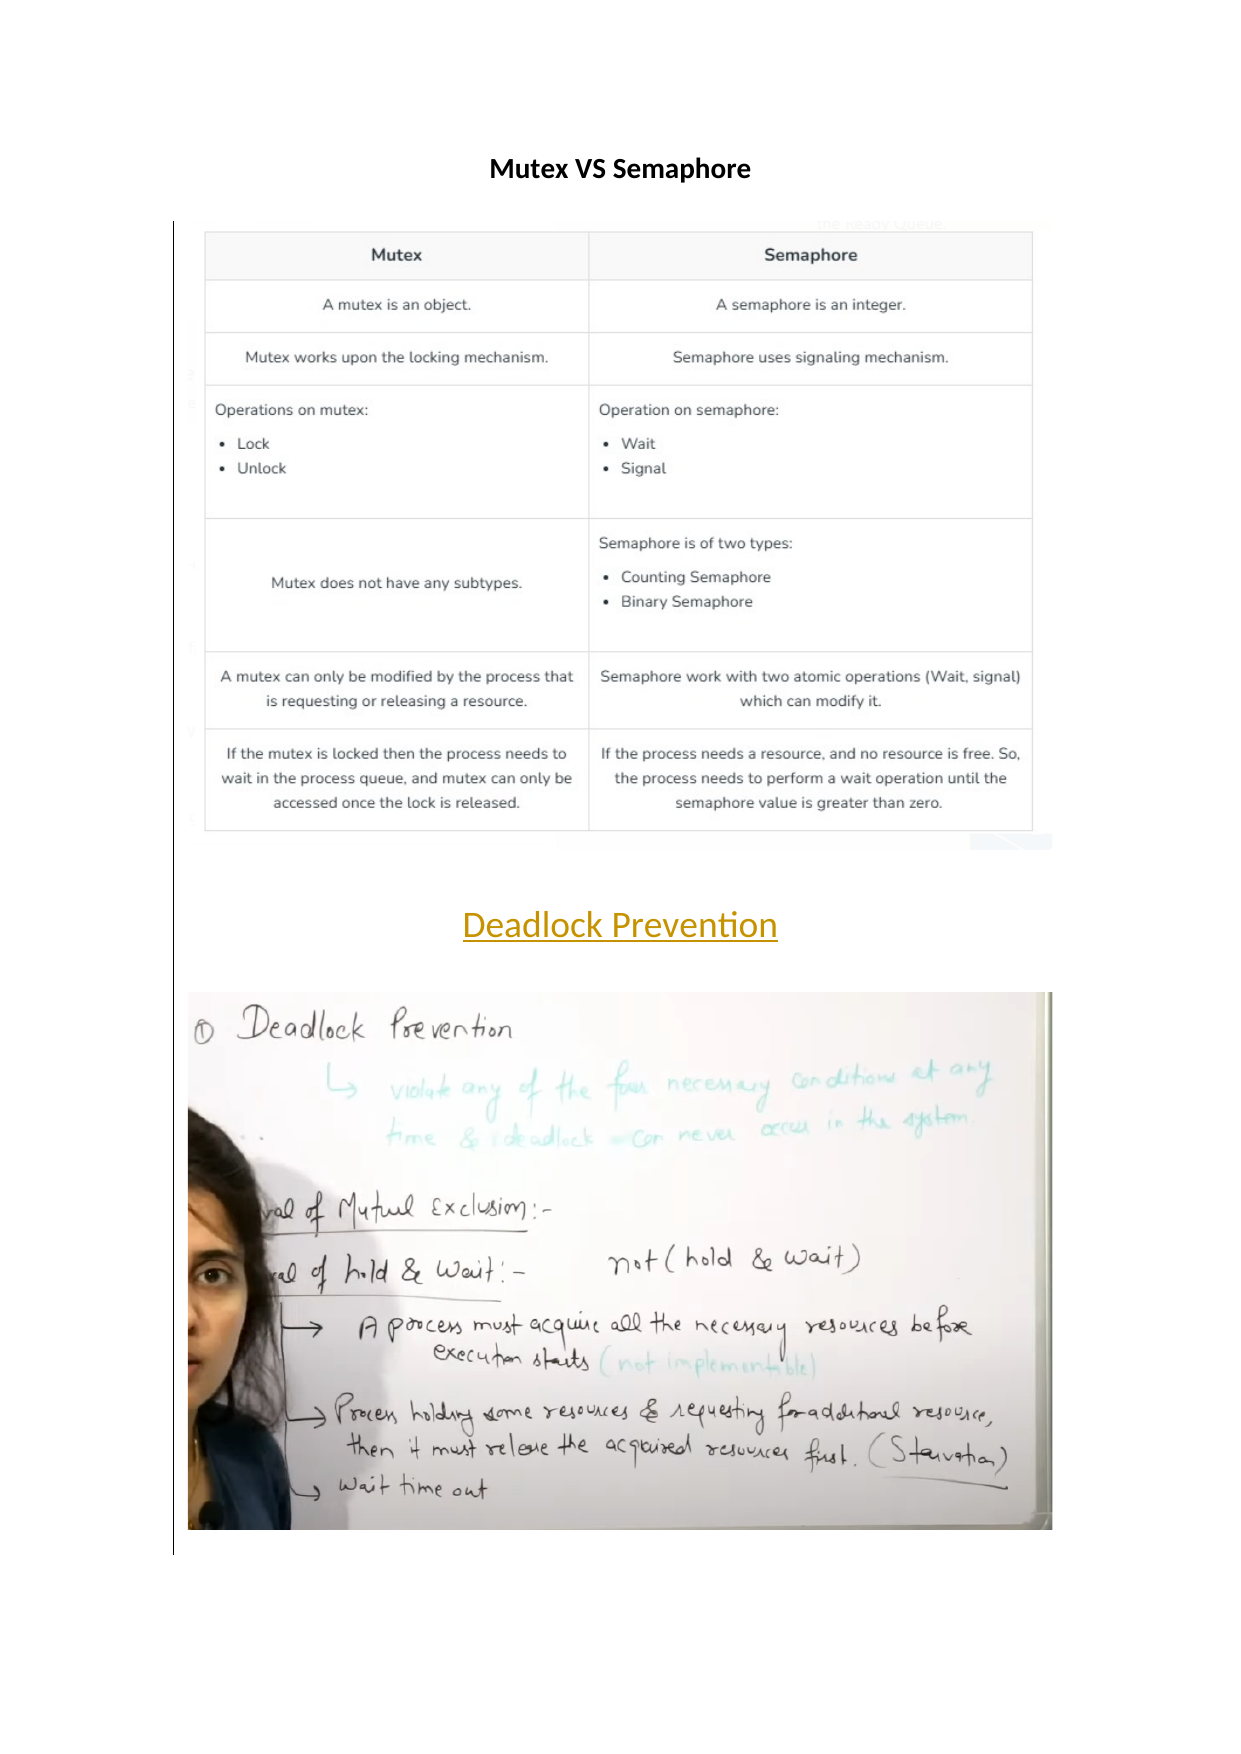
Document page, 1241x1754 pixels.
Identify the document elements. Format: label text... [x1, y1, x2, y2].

picture [187, 992, 1053, 1530]
list Mutex VS Semaphore [187, 150, 1053, 186]
picture [187, 221, 1053, 850]
